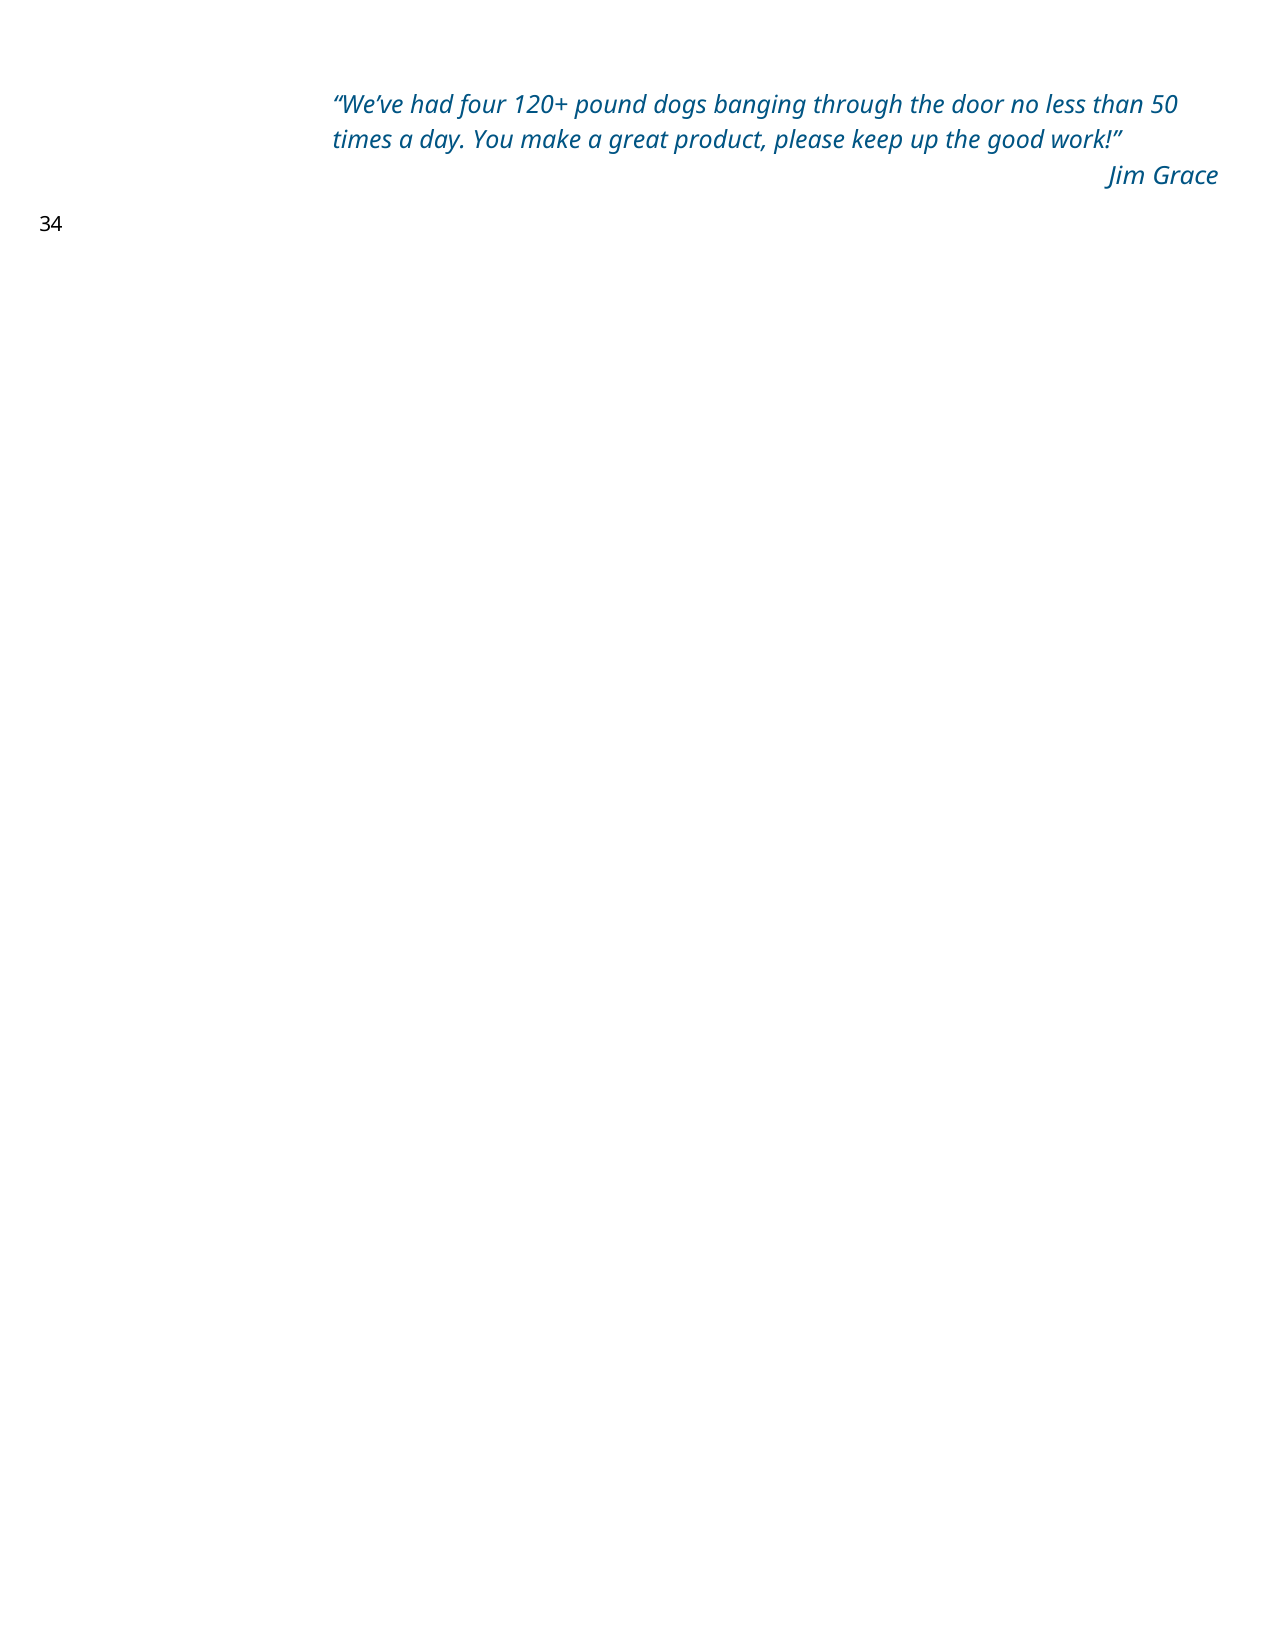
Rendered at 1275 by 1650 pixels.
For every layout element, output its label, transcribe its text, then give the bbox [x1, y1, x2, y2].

text “We’ve had four 120+ pound dogs banging through the door no less than 50 times a day. You make a great product, please keep up the good work!” [332, 87, 1211, 156]
text Jim Grace [0, 157, 1219, 191]
text 34 [39, 209, 1275, 237]
